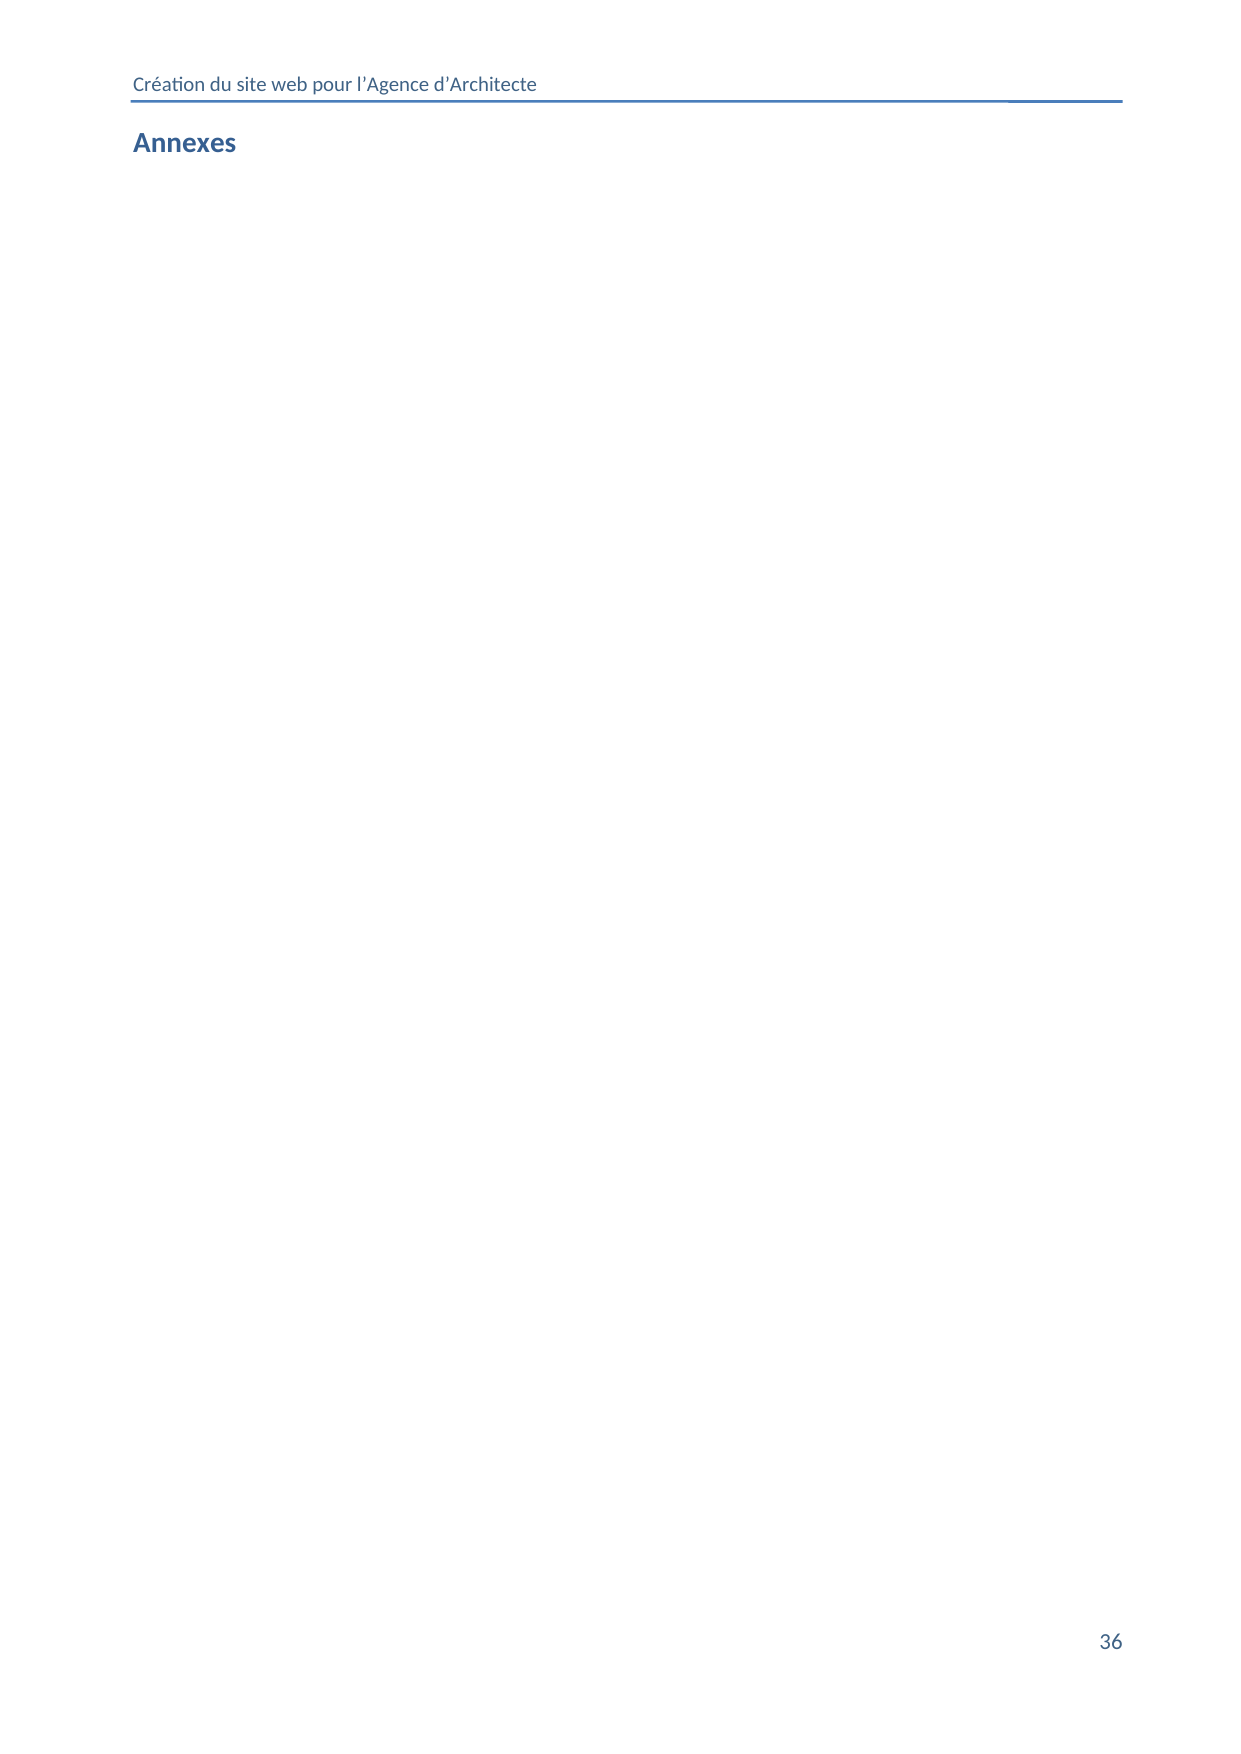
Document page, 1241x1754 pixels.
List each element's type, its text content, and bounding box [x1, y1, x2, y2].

subtitle Annexes [133, 124, 1122, 160]
